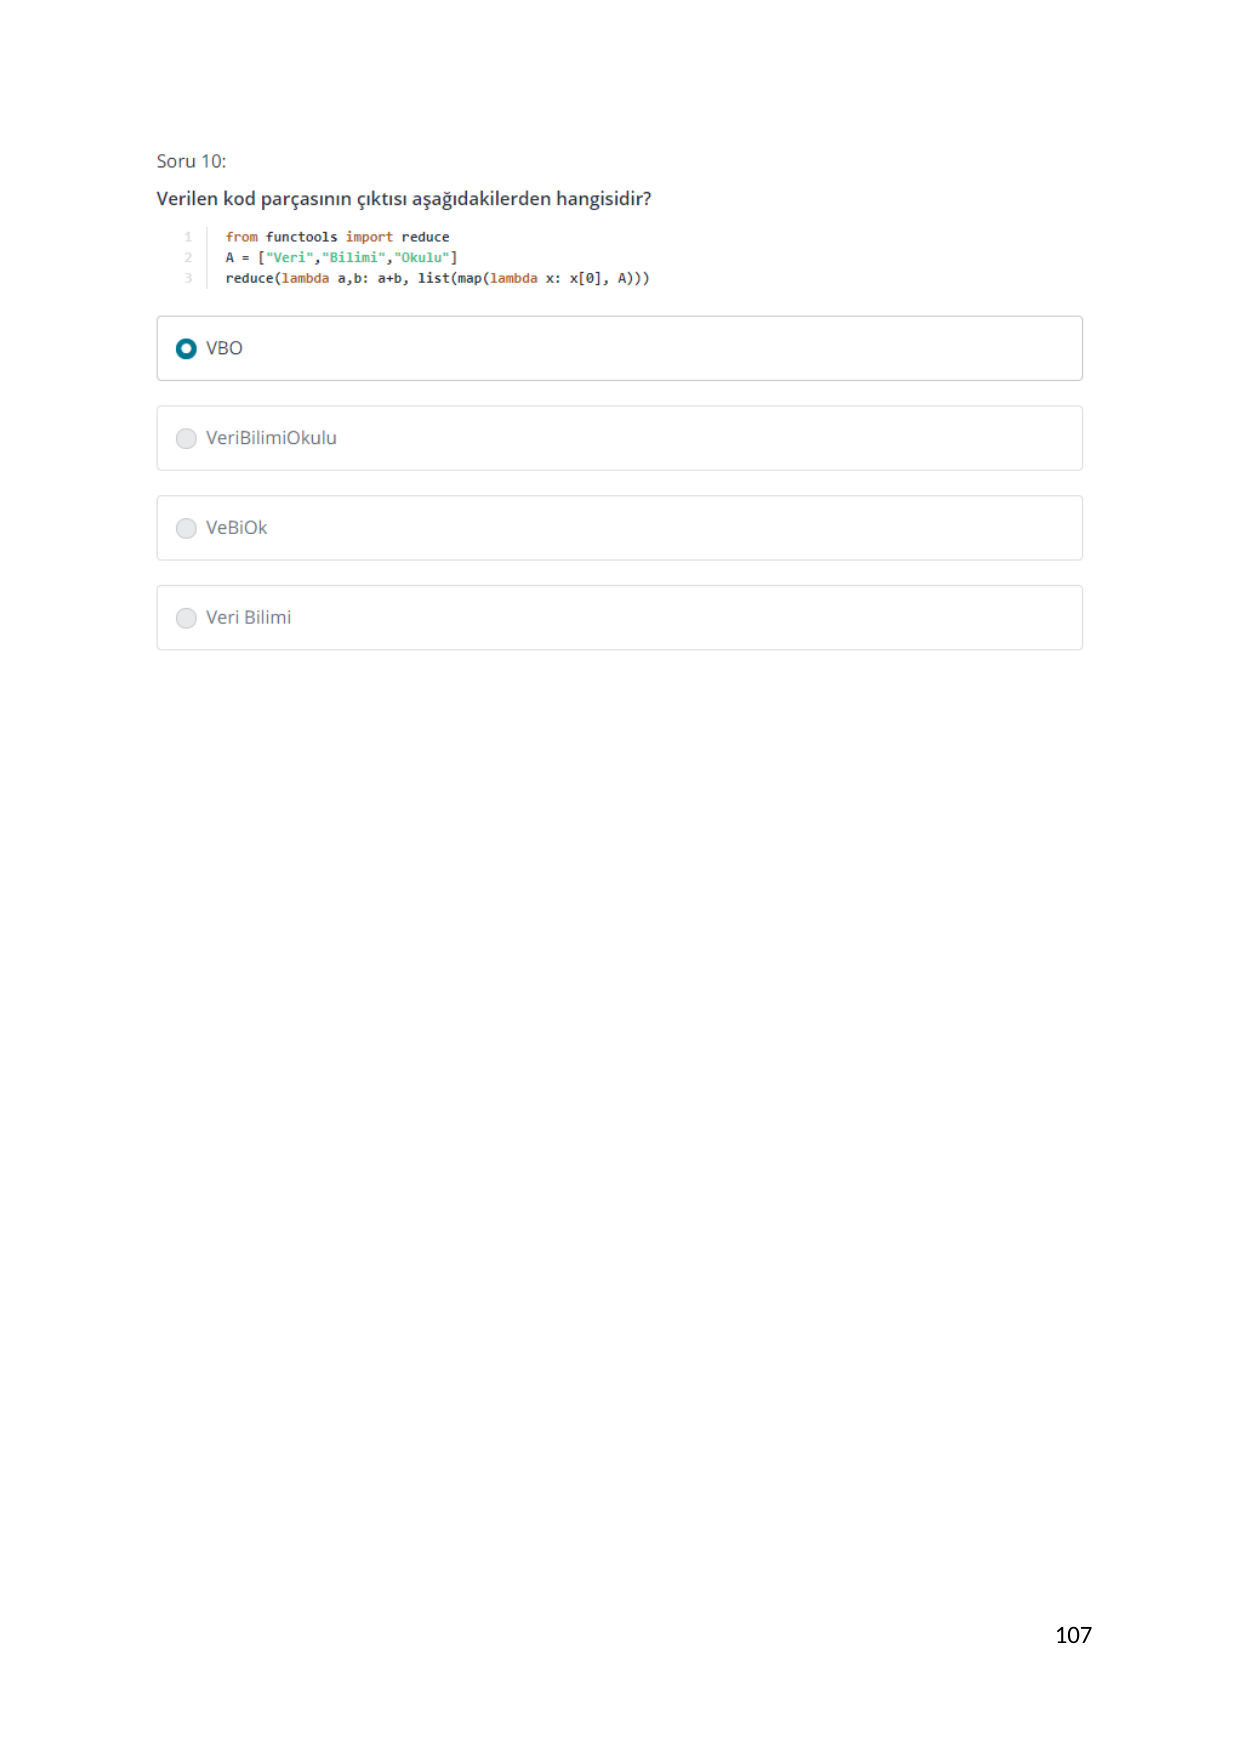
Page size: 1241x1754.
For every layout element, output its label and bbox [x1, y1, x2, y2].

picture [147, 147, 1093, 659]
